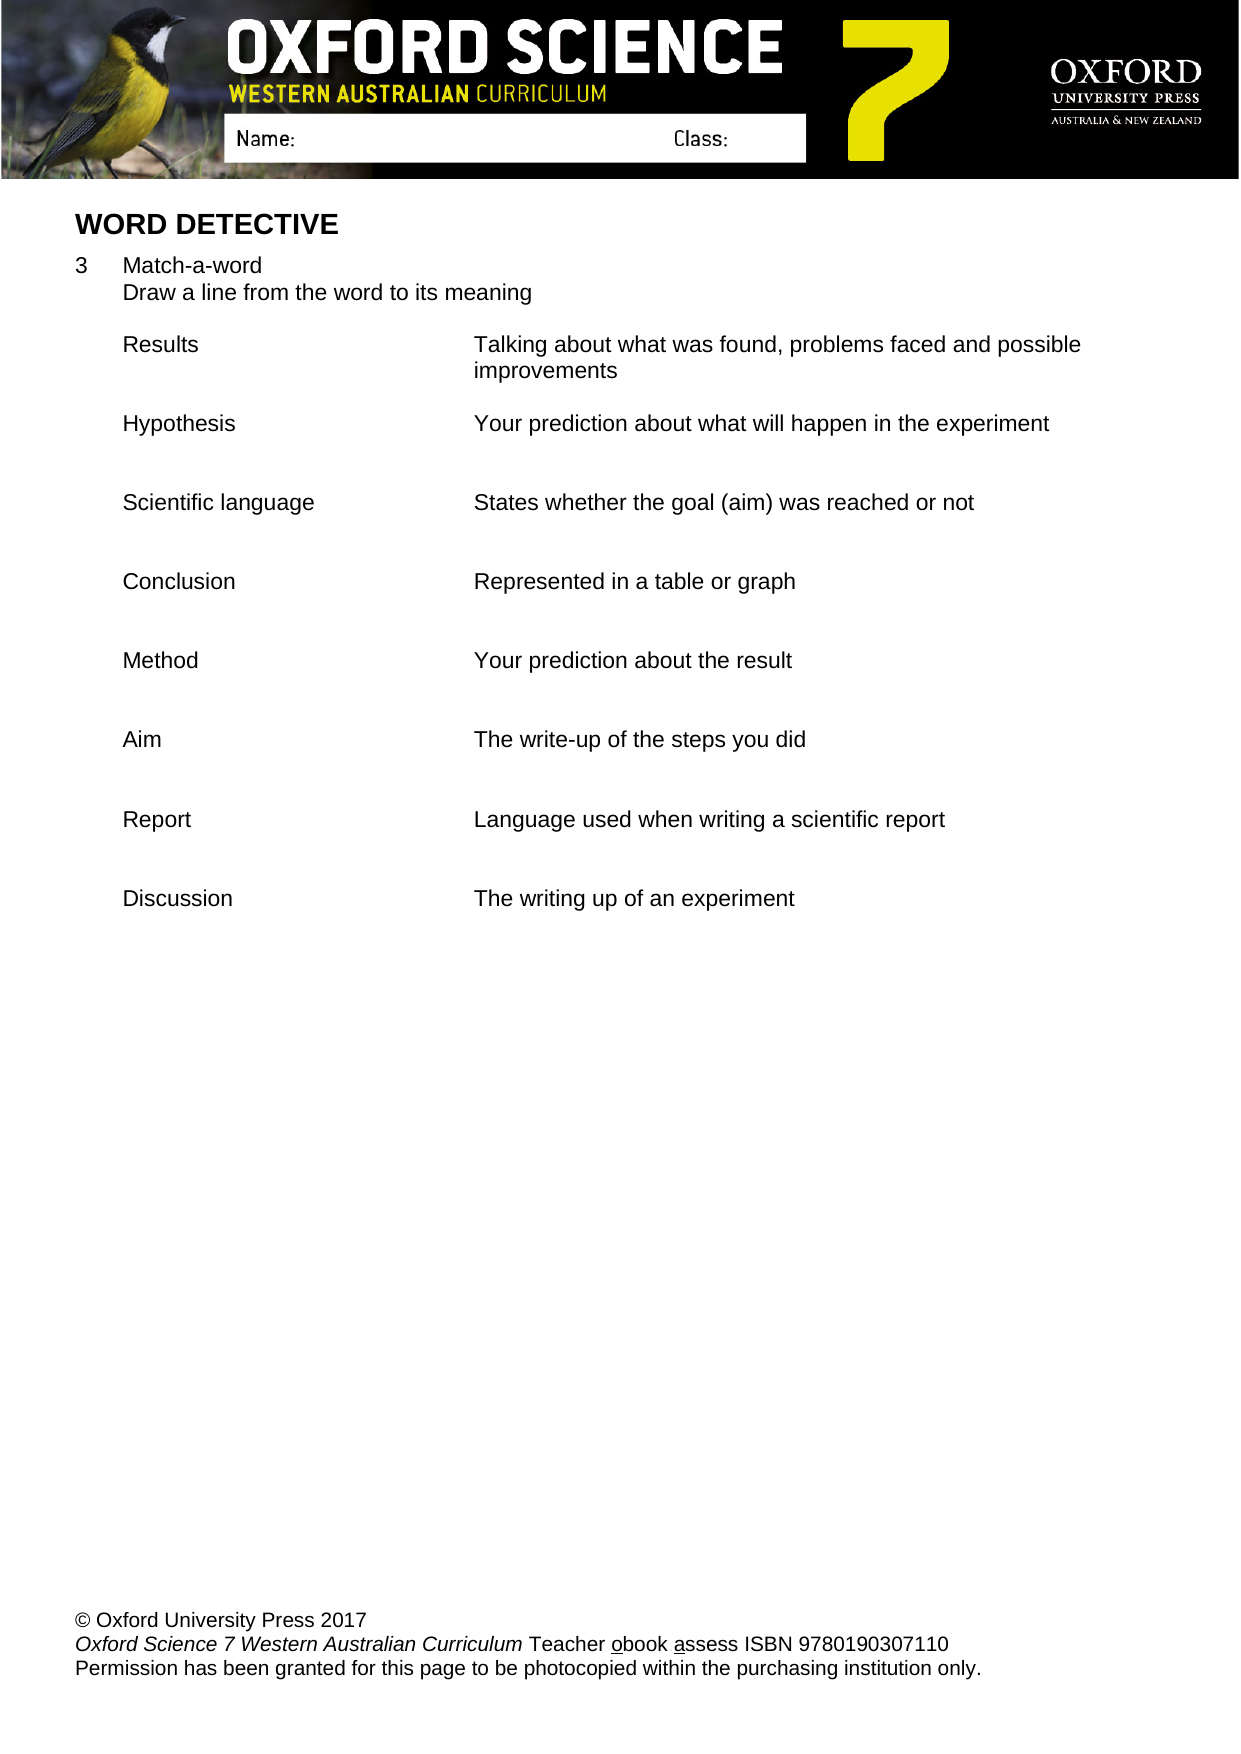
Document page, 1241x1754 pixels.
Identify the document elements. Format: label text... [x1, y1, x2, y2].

list Report Language used when writing a scientific report [122, 806, 1165, 832]
picture [0, 0, 1238, 178]
list Aim The write-up of the steps you did [122, 726, 1165, 753]
list Method Your prediction about the result [122, 647, 1165, 674]
text WORD DETECTIVE [75, 178, 1165, 241]
list Conclusion Represented in a table or graph [122, 568, 1165, 595]
list Discussion The writing up of an experiment [122, 884, 1165, 911]
list 3 Match-a-word [75, 252, 1165, 278]
list Draw a line from the word to its meaning [122, 278, 1165, 305]
list Hypothesis Your prediction about what will happen in the experiment [122, 410, 1165, 437]
list Results Talking about what was found, problems faced and possible improvements [122, 331, 1165, 384]
list Scientific language States whether the goal (aim) was reached or not [122, 489, 1165, 516]
